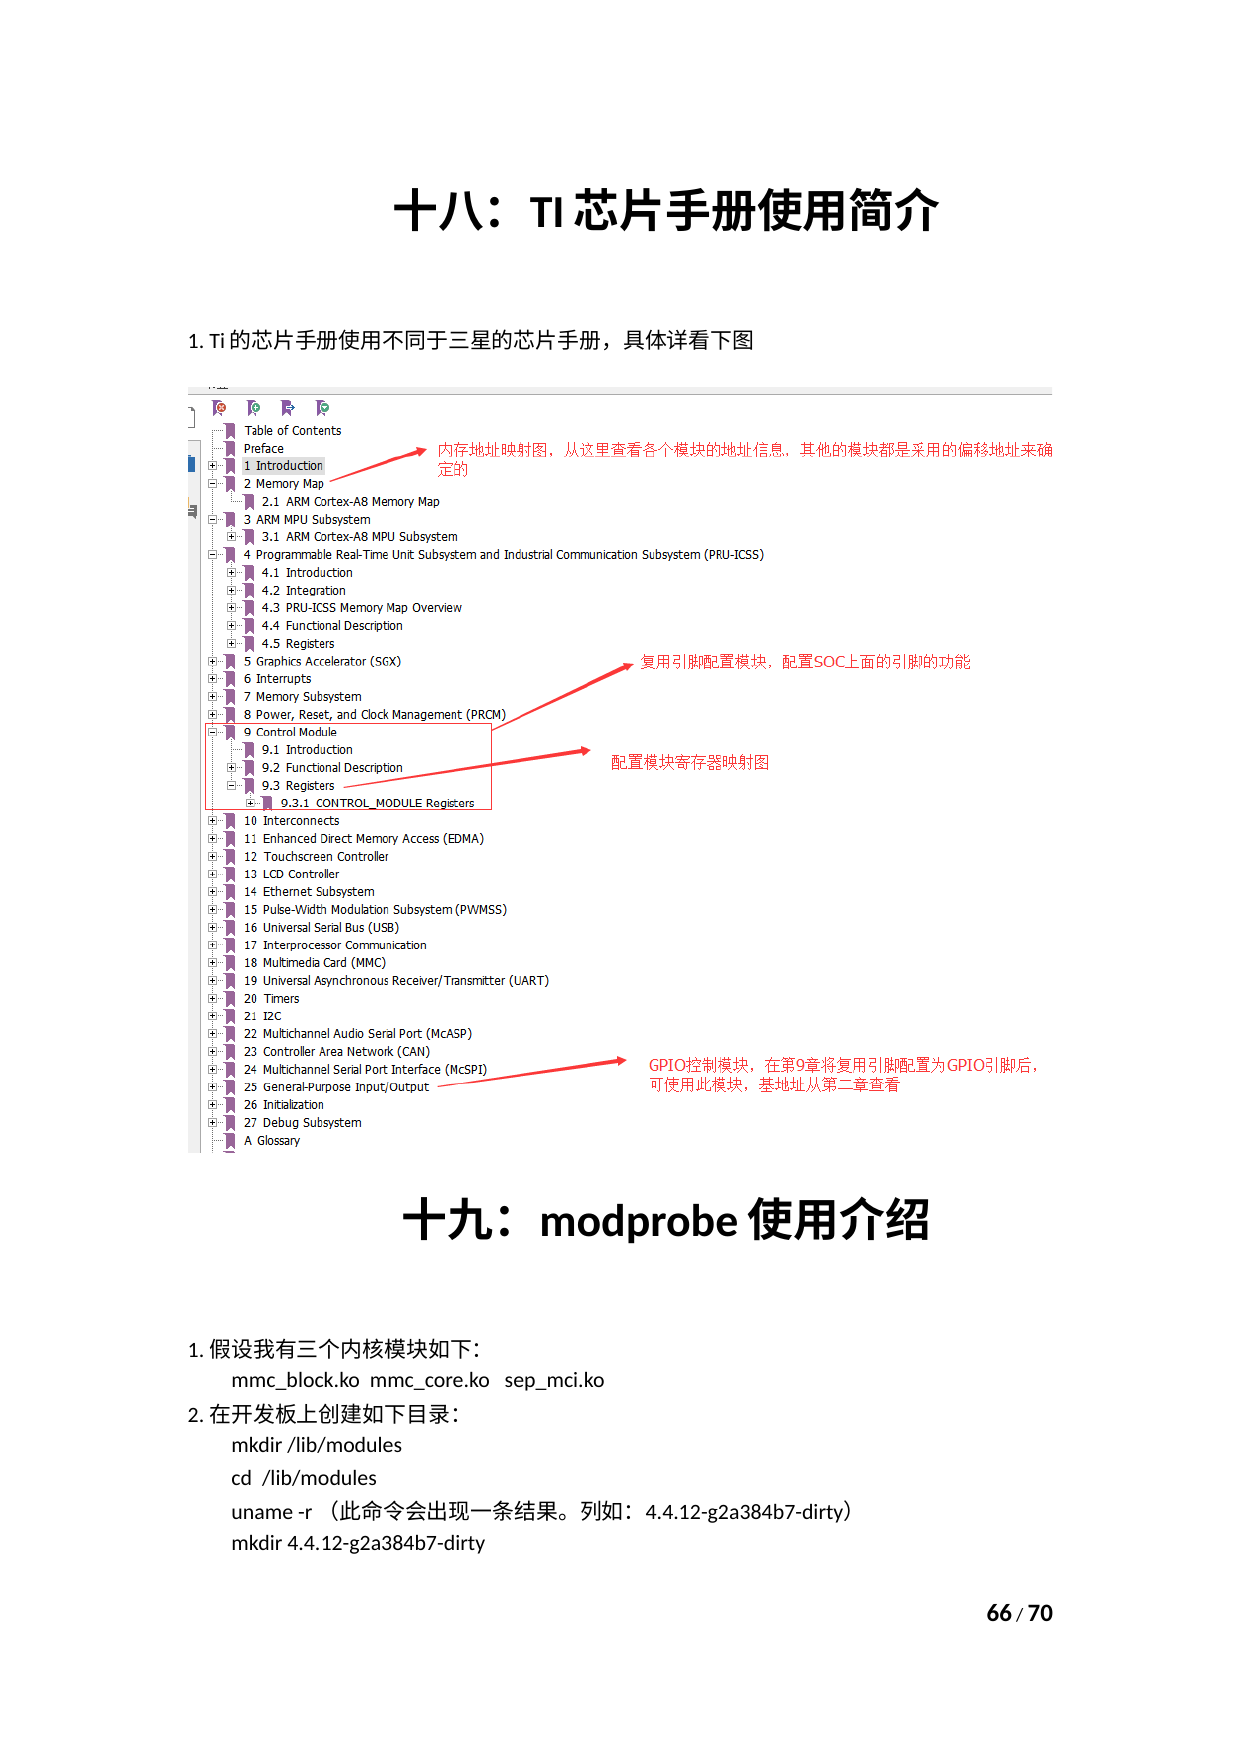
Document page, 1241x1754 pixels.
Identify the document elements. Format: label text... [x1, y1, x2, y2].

list cd /lib/modules [187, 1461, 1053, 1494]
list mkdir 4.4.12-g2a384b7-dirty [187, 1526, 1053, 1559]
text 十九：modprobe使用介绍 [187, 1167, 1053, 1265]
list mkdir /lib/modules [187, 1429, 1053, 1461]
list 假设我有三个内核模块如下： [187, 1331, 1053, 1364]
list 在开发板上创建如下目录： [187, 1396, 1053, 1429]
text 十八：TI芯片手册使用简介 [187, 158, 1053, 256]
list mmc_block.ko mmc_core.ko sep_mci.ko [187, 1364, 1053, 1396]
list Ti的芯片手册使用不同于三星的芯片手册，具体详看下图 [187, 322, 1053, 355]
picture [188, 387, 1053, 1153]
list uname -r （此命令会出现一条结果。列如：4.4.12-g2a384b7-dirty） [187, 1494, 1053, 1526]
